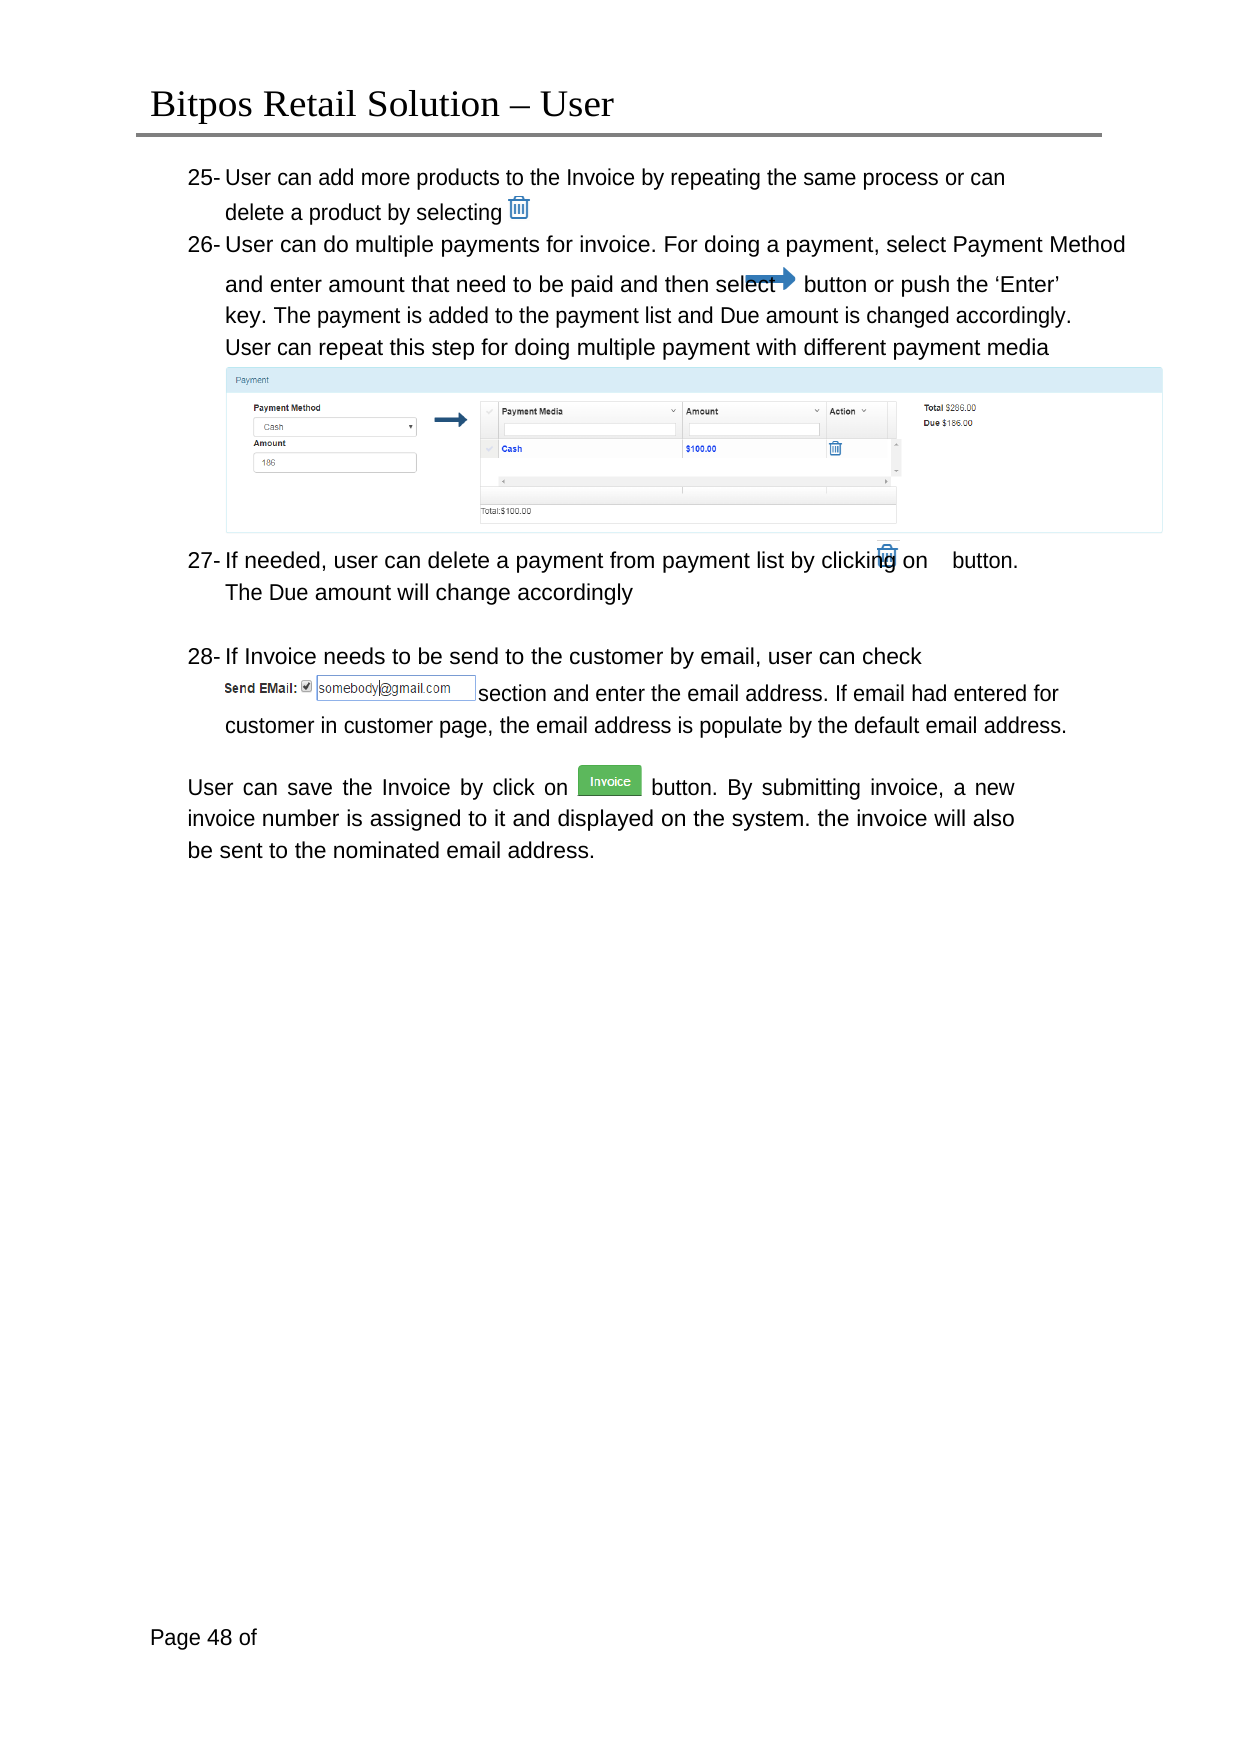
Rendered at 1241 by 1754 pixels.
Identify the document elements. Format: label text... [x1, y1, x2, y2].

text and enter amount that need to be paid and then select button or push the ‘Enter’ key. The payment is added to the payment list and Due amount is changed accordingly. User can repeat this step for doing multiple payment with different payment media [225, 271, 1090, 361]
list If needed, user can delete a payment from payment list by clicking on button. The Due amount will change accordingly [187, 547, 1052, 605]
picture [877, 540, 900, 547]
picture [225, 367, 1163, 534]
text User can save the Invoice by click on button. By submitting invoice, a new invoice number is assigned to it and displayed on the system. the invoice will also be sent to the nominated email address. [187, 766, 1015, 863]
picture [508, 196, 530, 221]
picture [745, 267, 796, 271]
list User can do multiple payments for invoice. For doing a payment, select Payment Method [187, 231, 1178, 257]
picture [577, 765, 642, 796]
picture [225, 675, 476, 680]
text section and enter the email address. If email had entered for customer in customer page, the email address is populate by the default email address. [225, 680, 1091, 738]
list User can add more products to the Invoice by repeating the same process or can delete a product by selecting [187, 164, 1056, 225]
list If Invoice needs to be send to the customer by email, user can check [187, 643, 1178, 669]
